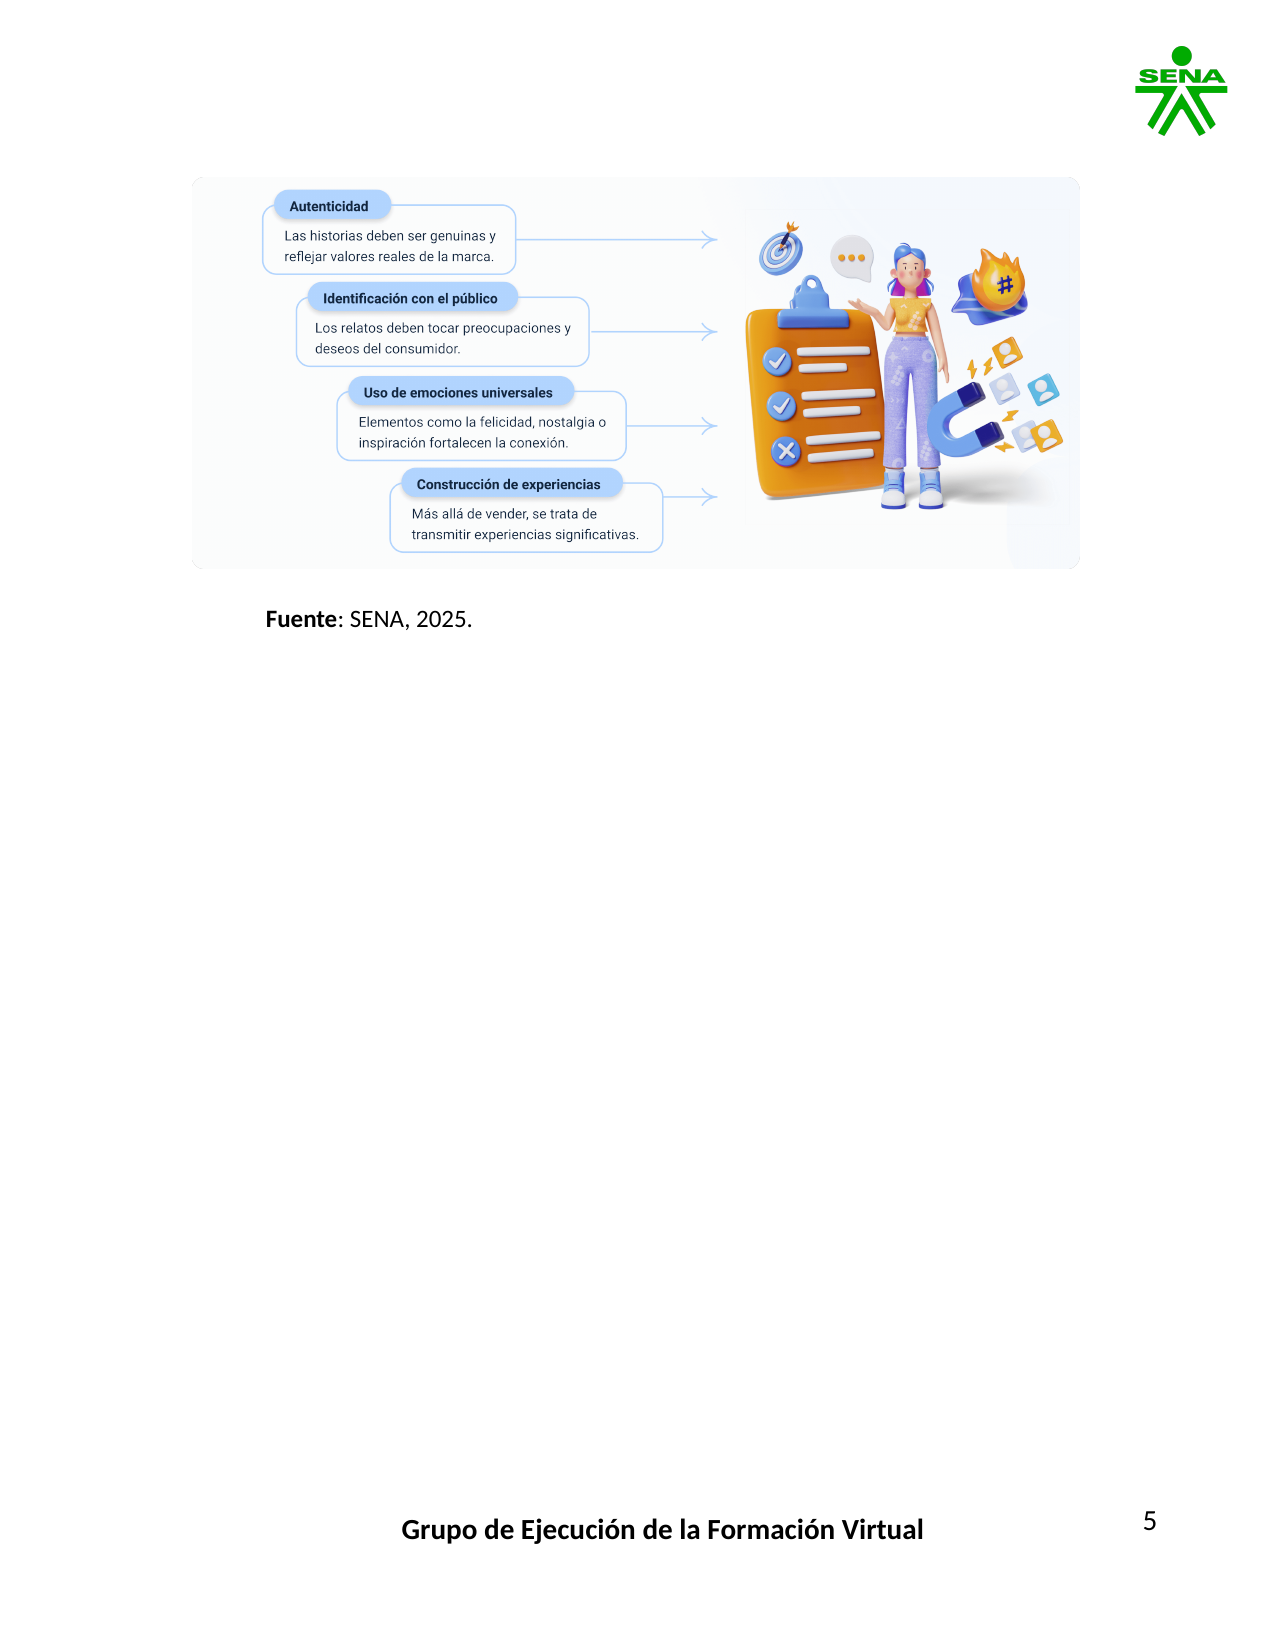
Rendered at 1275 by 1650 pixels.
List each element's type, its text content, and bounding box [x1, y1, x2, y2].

text Fuente: SENA, 2025. [118, 603, 1157, 633]
picture [192, 177, 1080, 569]
picture [1135, 46, 1228, 136]
